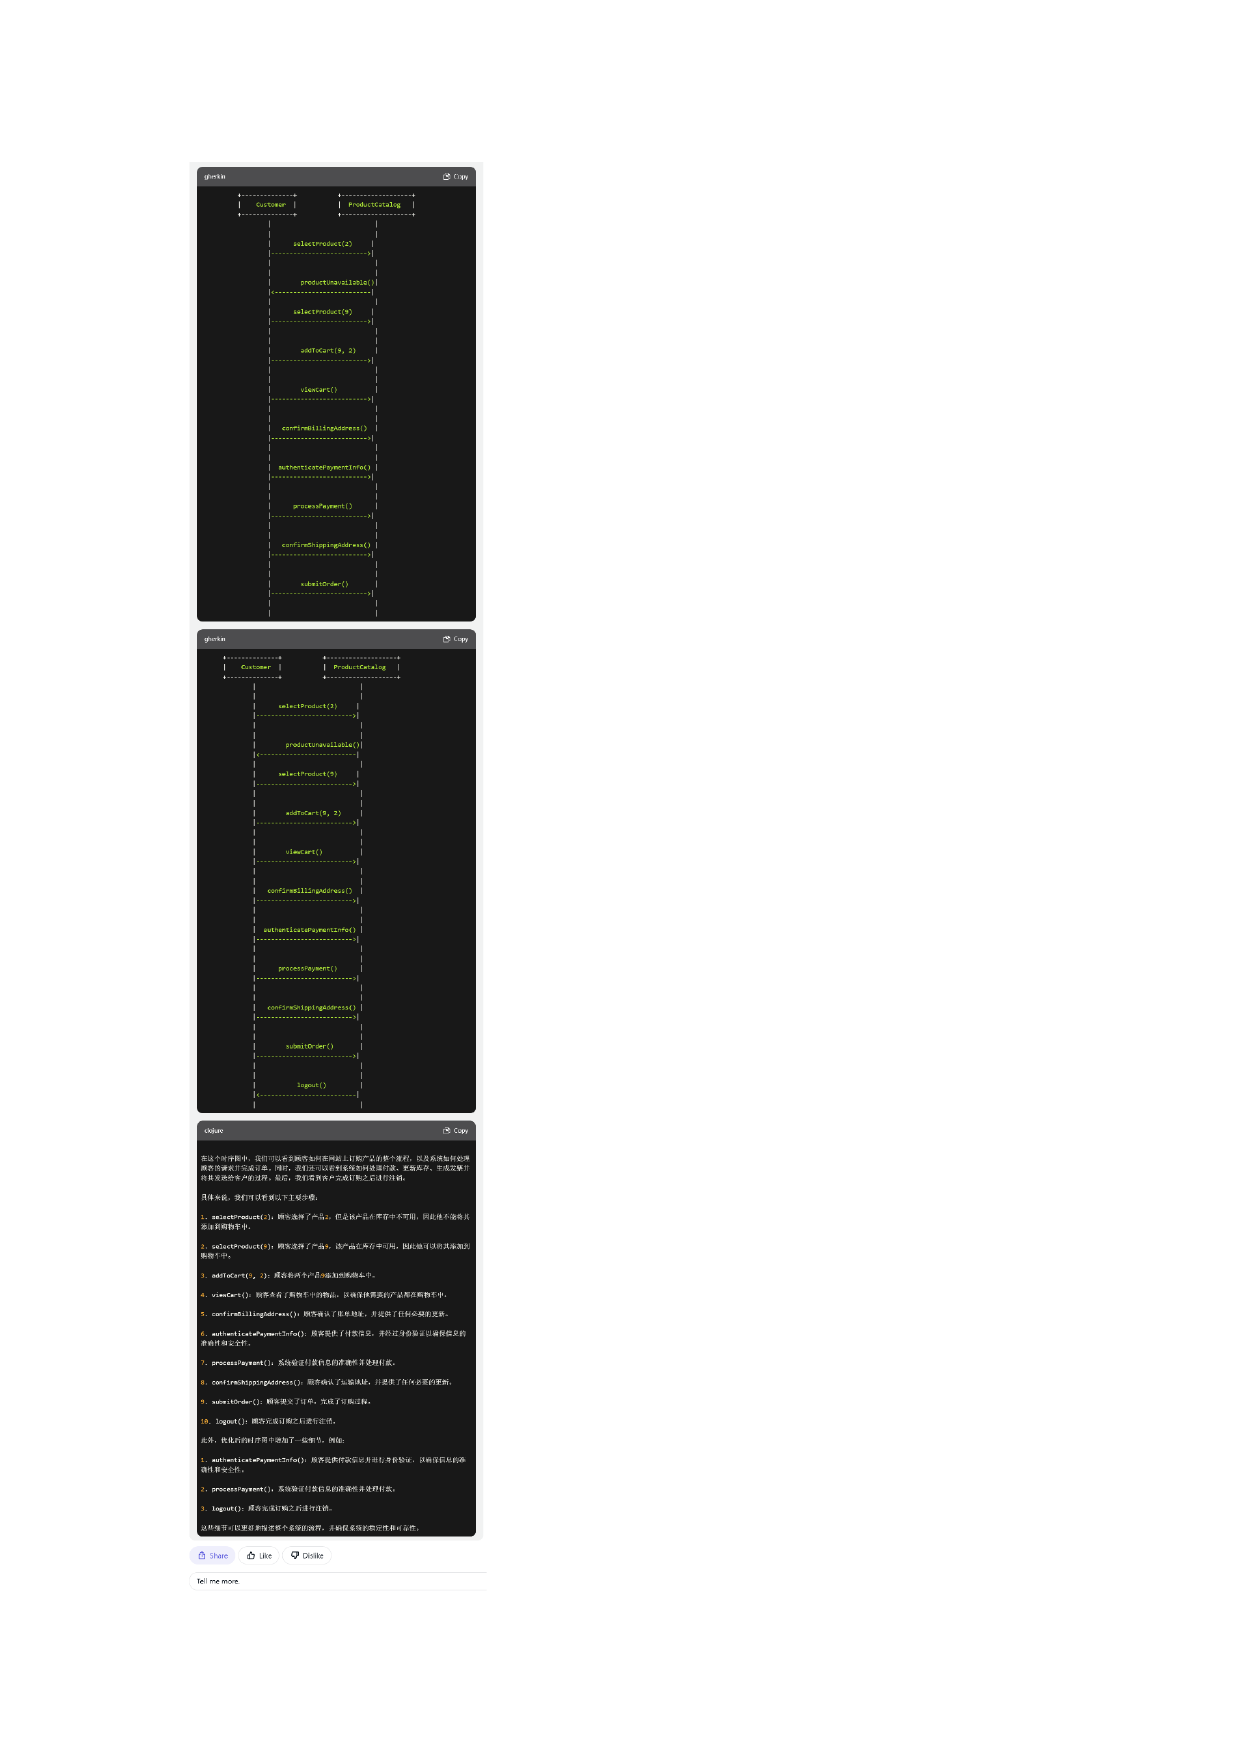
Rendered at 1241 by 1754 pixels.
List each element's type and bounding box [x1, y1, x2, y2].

picture [187, 162, 487, 1592]
